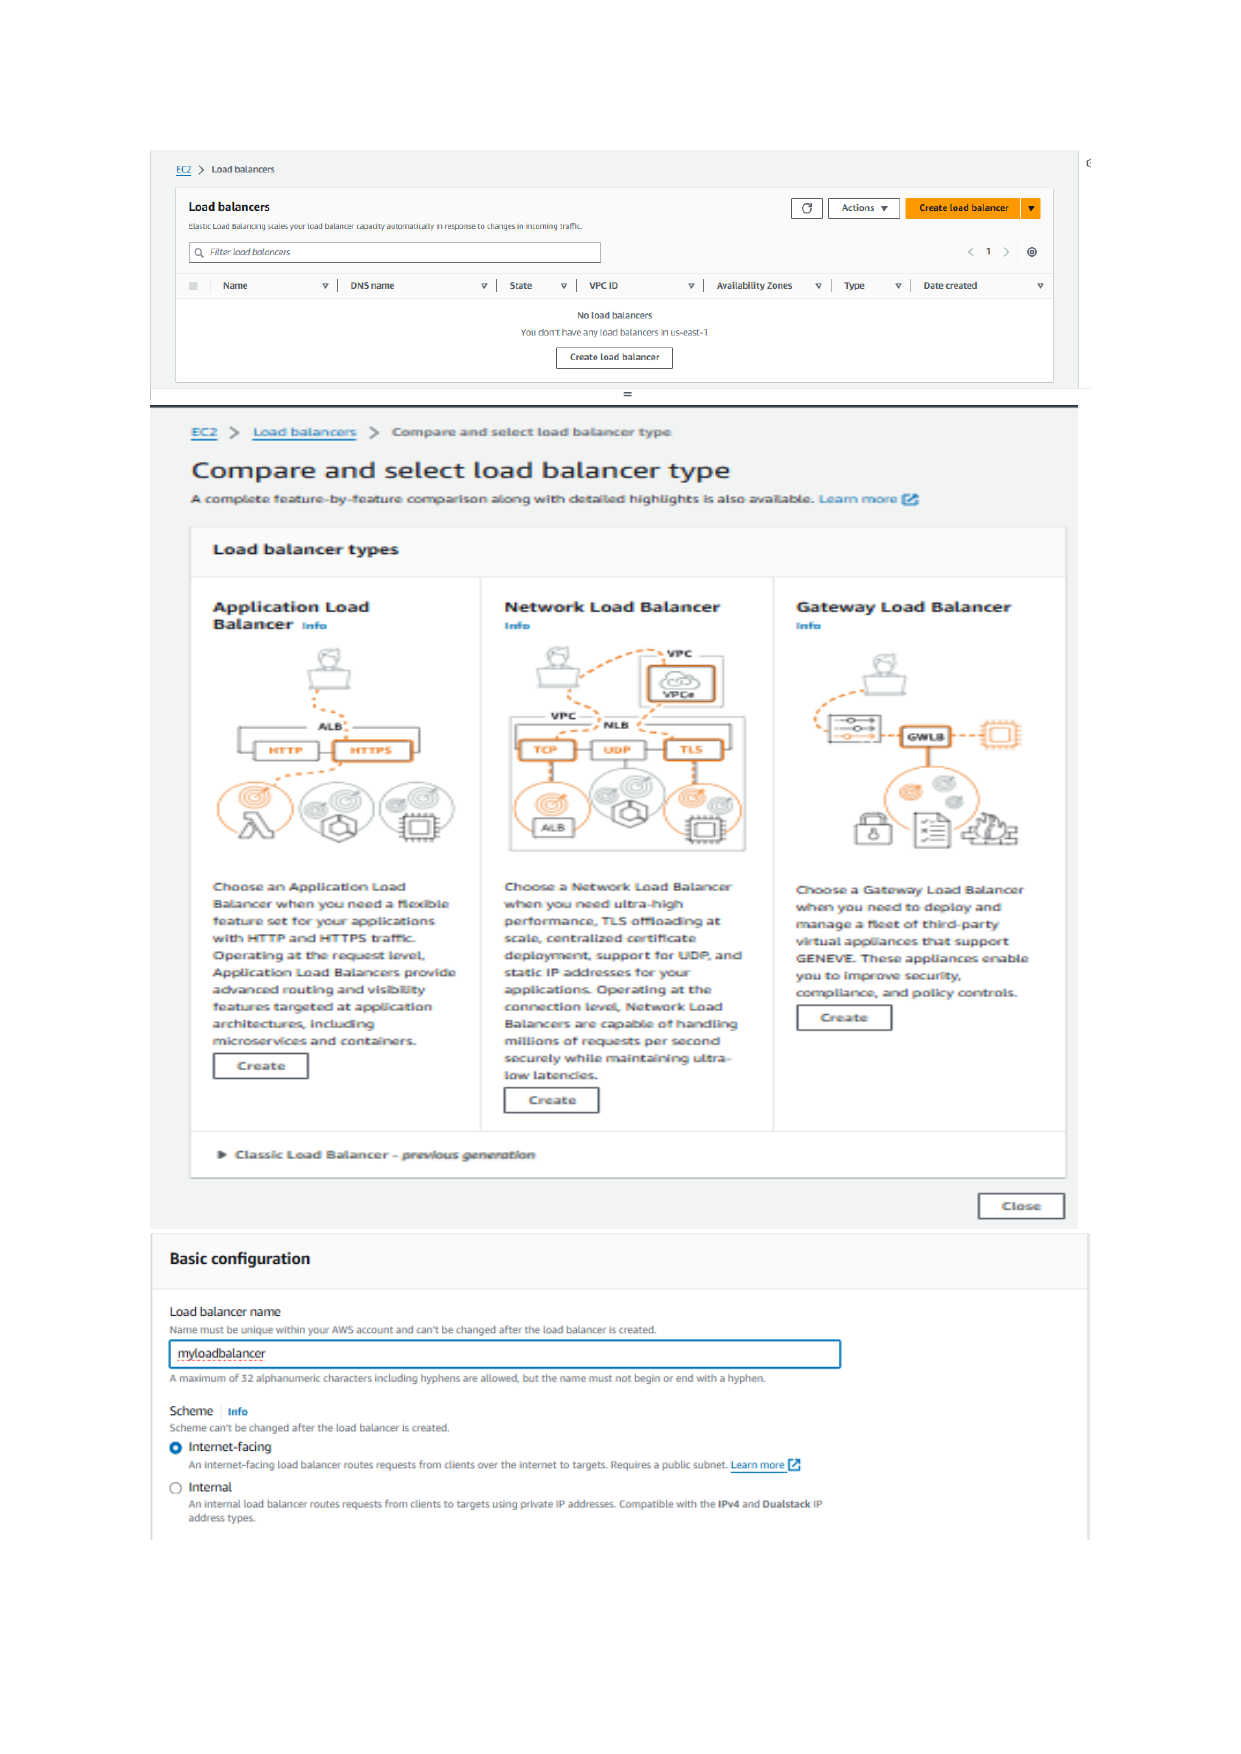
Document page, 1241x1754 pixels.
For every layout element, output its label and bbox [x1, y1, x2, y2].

picture [150, 1233, 1091, 1540]
picture [150, 405, 1079, 1229]
picture [150, 150, 1091, 400]
